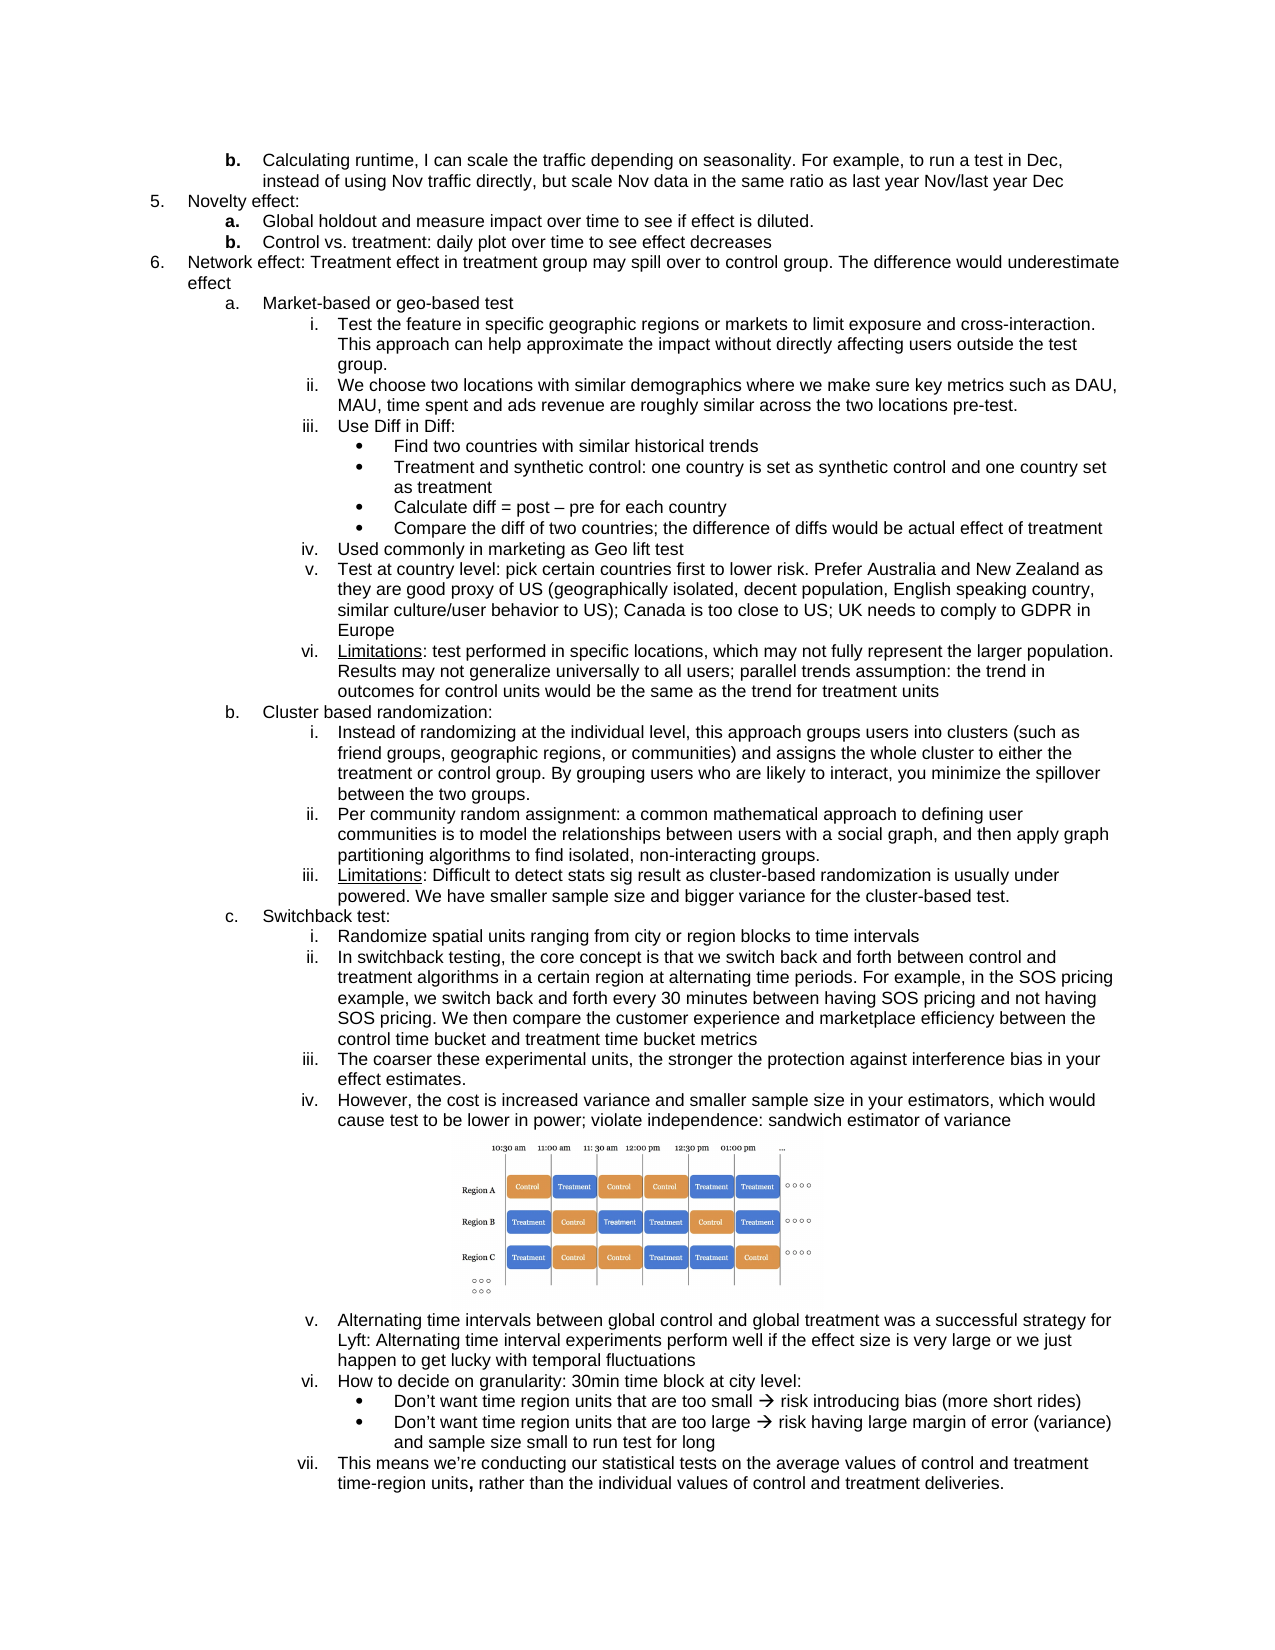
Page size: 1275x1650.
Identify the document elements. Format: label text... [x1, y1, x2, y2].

list Test at country level: pick certain countries first to lower risk. Prefer Australia and New Zealand as they are good proxy of US (geographically isolated, decent population, English speaking country, similar culture/user behavior to US); Canada is too close to US; UK needs to comply to GDPR in Europe [319, 559, 1125, 640]
list Don’t want time region units that are too small risk introducing bias (more short rides) [356, 1391, 1125, 1411]
list Switchback test: [225, 906, 1125, 926]
list Compare the diff of two countries; the difference of diffs would be actual effect of treatment [356, 518, 1125, 538]
list Randomize spatial units ranging from city or region blocks to time intervals [319, 926, 1125, 947]
list Don’t want time region units that are too large risk having large margin of error (variance) and sample size small to run test for long [356, 1411, 1125, 1452]
list Calculate diff = post – pre for each country [356, 497, 1125, 518]
list Cluster based randomization: [225, 702, 1125, 722]
list This means we’re conducting our statistical tests on the average values of control and treatment time-region units, rather than the individual values of control and treatment deliveries. [319, 1452, 1125, 1493]
list Use Diff in Diff: [319, 415, 1125, 436]
list How to decide on granularity: 30min time block at city level: [319, 1371, 1125, 1391]
list Instead of randomizing at the individual level, this approach groups users into clusters (such as friend groups, geographic regions, or communities) and assigns the whole cluster to either the treatment or control group. By grouping users who are likely to interact, you minimize the spillover between the two groups. [319, 722, 1125, 804]
list Calculating runtime, I can scale the traffic depending on seasonality. For example, to run a test in Dec, instead of using Nov traffic directly, but scale Nov data in the same ratio as last year Nov/last year Dec [225, 150, 1125, 191]
list Novelty effect: [150, 191, 1125, 211]
picture [450, 1130, 825, 1310]
list Control vs. treatment: daily plot over time to see effect decreases [225, 232, 1125, 252]
list Used commonly in marketing as Geo lift test [319, 538, 1125, 559]
list Network effect: Treatment effect in treatment group may spill over to control group. The difference would underestimate effect [150, 252, 1125, 293]
list Test the feature in specific geographic regions or markets to limit exposure and cross-interaction. This approach can help approximate the impact without directly affecting users outside the test group. [319, 313, 1125, 374]
list Find two countries with similar historical trends [356, 436, 1125, 456]
list The coarser these experimental units, the stronger the protection against interference bias in your effect estimates. [319, 1049, 1125, 1089]
list Limitations: Difficult to detect stats sig result as cluster-based randomization is usually under powered. We have smaller sample size and bigger variance for the cluster-based test. [319, 865, 1125, 906]
list Alternating time intervals between global control and global treatment was a successful strategy for Lyft: Alternating time interval experiments perform well if the effect size is very large or we just happen to get lucky with temporal fluctuations [319, 1309, 1125, 1371]
list In switchback testing, the core concept is that we switch back and forth between control and treatment algorithms in a certain region at alternating time periods. For example, in the SOS pricing example, we switch back and forth every 30 minutes between having SOS pricing and not having SOS pricing. We then compare the customer experience and marketplace efficiency between the control time bucket and treatment time bucket metrics [319, 947, 1125, 1049]
list However, the cost is increased variance and smaller sample size in your estimators, which would cause test to be lower in power; violate independence: sandwich estimator of variance [319, 1089, 1125, 1130]
list Per community random assignment: a common mathematical approach to defining user communities is to model the relationships between users with a social graph, and then apply graph partitioning algorithms to find isolated, non-interacting groups. [319, 804, 1125, 865]
list Limitations: test performed in specific locations, which may not fully represent the larger population. Results may not generalize universally to all users; parallel trends assumption: the trend in outcomes for control units would be the same as the trend for treatment units [319, 640, 1125, 702]
list We choose two locations with similar demographics where we make sure key metrics such as DAU, MAU, time spent and ads revenue are roughly similar across the two locations pre-test. [319, 374, 1125, 415]
list Market-based or geo-based test [225, 293, 1125, 313]
list Global holdout and measure impact over time to see if effect is diluted. [225, 211, 1125, 232]
list Treatment and synthetic control: one country is set as synthetic control and one country set as treatment [356, 456, 1125, 497]
